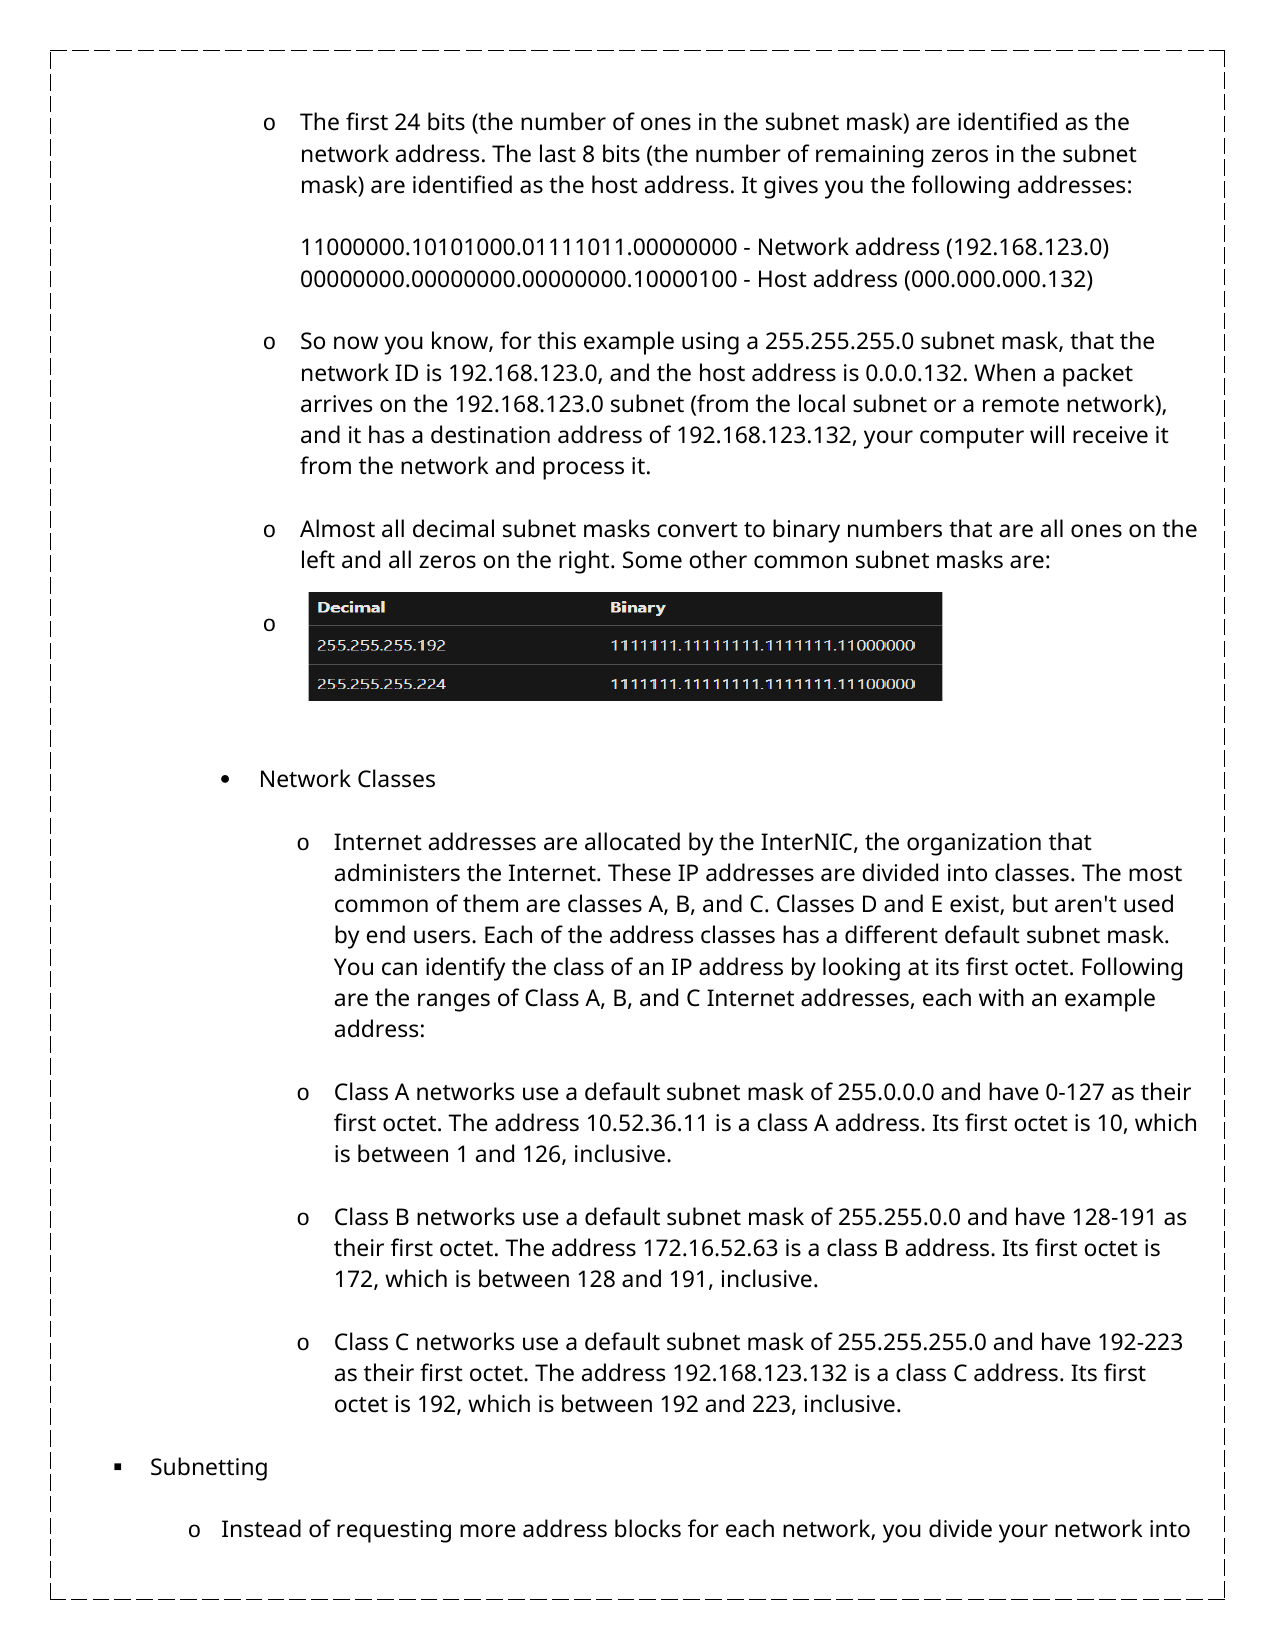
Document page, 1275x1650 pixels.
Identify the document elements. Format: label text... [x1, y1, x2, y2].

list Subnetting [112, 1451, 1200, 1482]
picture [308, 592, 943, 701]
list 00000000.00000000.00000000.10000100 - Host address (000.000.000.132) [300, 263, 1200, 294]
list 11000000.10101000.01111011.00000000 - Network address (192.168.123.0) [300, 231, 1200, 263]
list The first 24 bits (the number of ones in the subnet mask) are identified as the network address. The last 8 bits (the number of remaining zeros in the subnet mask) are identified as the host address. It gives you the following addresses: [262, 106, 1200, 200]
list Class C networks use a default subnet mask of 255.255.255.0 and have 192-223 as their first octet. The address 192.168.123.132 is a class C address. Its first octet is 192, which is between 192 and 223, inclusive. [296, 1326, 1200, 1419]
list Class B networks use a default subnet mask of 255.255.0.0 and have 128-191 as their first octet. The address 172.16.52.63 is a class B address. Its first octet is 172, which is between 128 and 191, inclusive. [296, 1201, 1200, 1294]
list Network Classes [221, 763, 1200, 794]
list Almost all decimal subnet masks convert to binary numbers that are all ones on the left and all zeros on the right. Some other common subnet masks are: [262, 513, 1200, 575]
list So now you know, for this example using a 255.255.255.0 subnet mask, that the network ID is 192.168.123.0, and the host address is 0.0.0.132. When a packet arrives on the 192.168.123.0 subnet (from the local subnet or a remote network), and it has a destination address of 192.168.123.132, your computer will receive it from the network and process it. [262, 325, 1200, 481]
list Class A networks use a default subnet mask of 255.0.0.0 and have 0-127 as their first octet. The address 10.52.36.11 is a class A address. Its first octet is 10, which is between 1 and 126, inclusive. [296, 1076, 1200, 1169]
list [187, 1513, 1200, 1545]
list Internet addresses are allocated by the InterNIC, the organization that administers the Internet. These IP addresses are divided into classes. The most common of them are classes A, B, and C. Classes D and E exist, but aren't used by end users. Each of the address classes has a different default subnet mask. You can identify the class of an IP address by looking at its first octet. Following are the ranges of Class A, B, and C Internet addresses, each with an example address: [296, 825, 1200, 1044]
